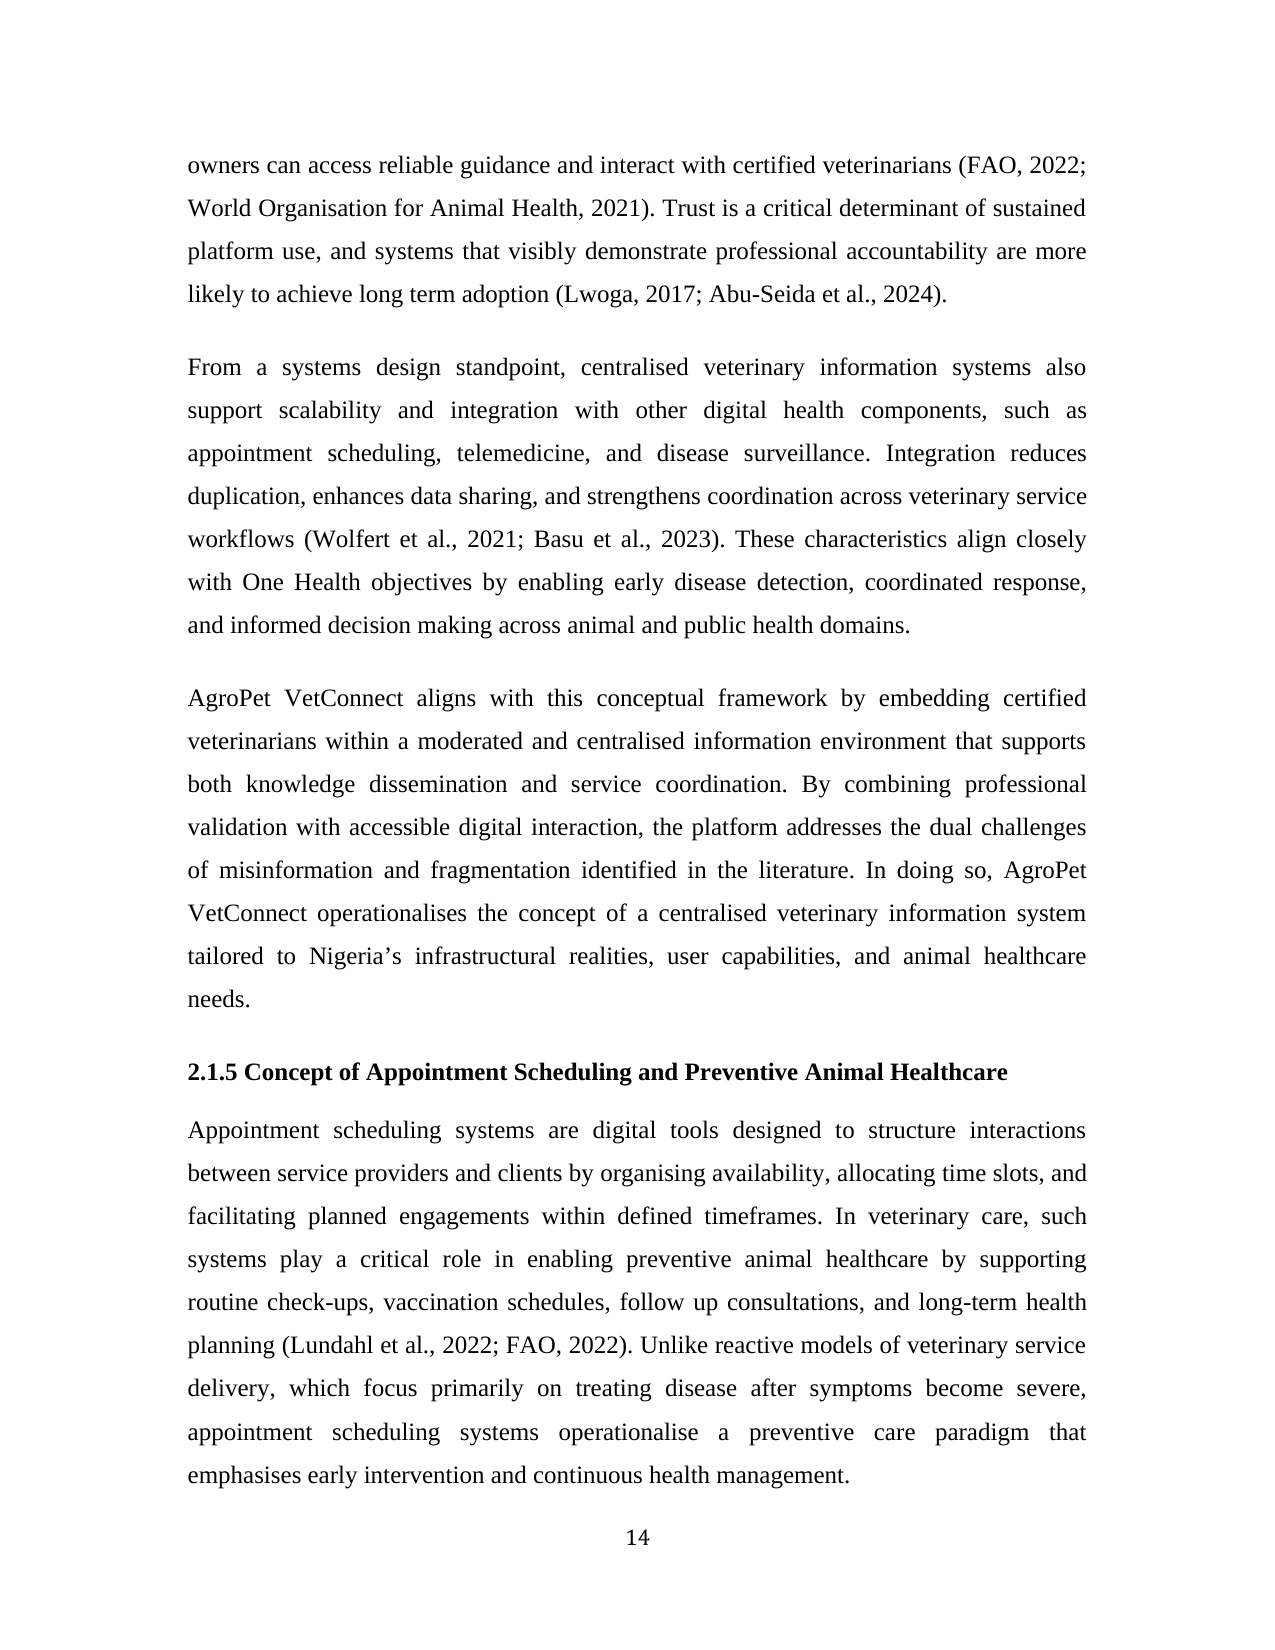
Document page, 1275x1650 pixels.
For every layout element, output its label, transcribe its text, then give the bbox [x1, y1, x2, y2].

text AgroPet VetConnect aligns with this conceptual framework by embedding certified veterinarians within a moderated and centralised information environment that supports both knowledge dissemination and service coordination. By combining professional validation with accessible digital interaction, the platform addresses the dual challenges of misinformation and fragmentation identified in the literature. In doing so, AgroPet VetConnect operationalises the concept of a centralised veterinary information system tailored to Nigeria’s infrastructural realities, user capabilities, and animal healthcare needs. [187, 683, 1087, 1013]
text 2.1.5 Concept of Appointment Scheduling and Preventive Animal Healthcare [187, 1057, 1087, 1086]
text From a systems design standpoint, centralised veterinary information systems also support scalability and integration with other digital health components, such as appointment scheduling, telemedicine, and disease surveillance. Integration reduces duplication, enhances data sharing, and strengthens coordination across veterinary service workflows (Wolfert et al., 2021; Basu et al., 2023). These characteristics align closely with One Health objectives by enabling early disease detection, coordinated response, and informed decision making across animal and public health domains. [187, 352, 1087, 639]
text Appointment scheduling systems are digital tools designed to structure interactions between service providers and clients by organising availability, allocating time slots, and facilitating planned engagements within defined timeframes. In veterinary care, such systems play a critical role in enabling preventive animal healthcare by supporting routine check-ups, vaccination schedules, follow up consultations, and long-term health planning (Lundahl et al., 2022; FAO, 2022). Unlike reactive models of veterinary service delivery, which focus primarily on treating disease after symptoms become severe, appointment scheduling systems operationalise a preventive care paradigm that emphasises early intervention and continuous health management. [187, 1115, 1087, 1488]
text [187, 150, 1087, 308]
